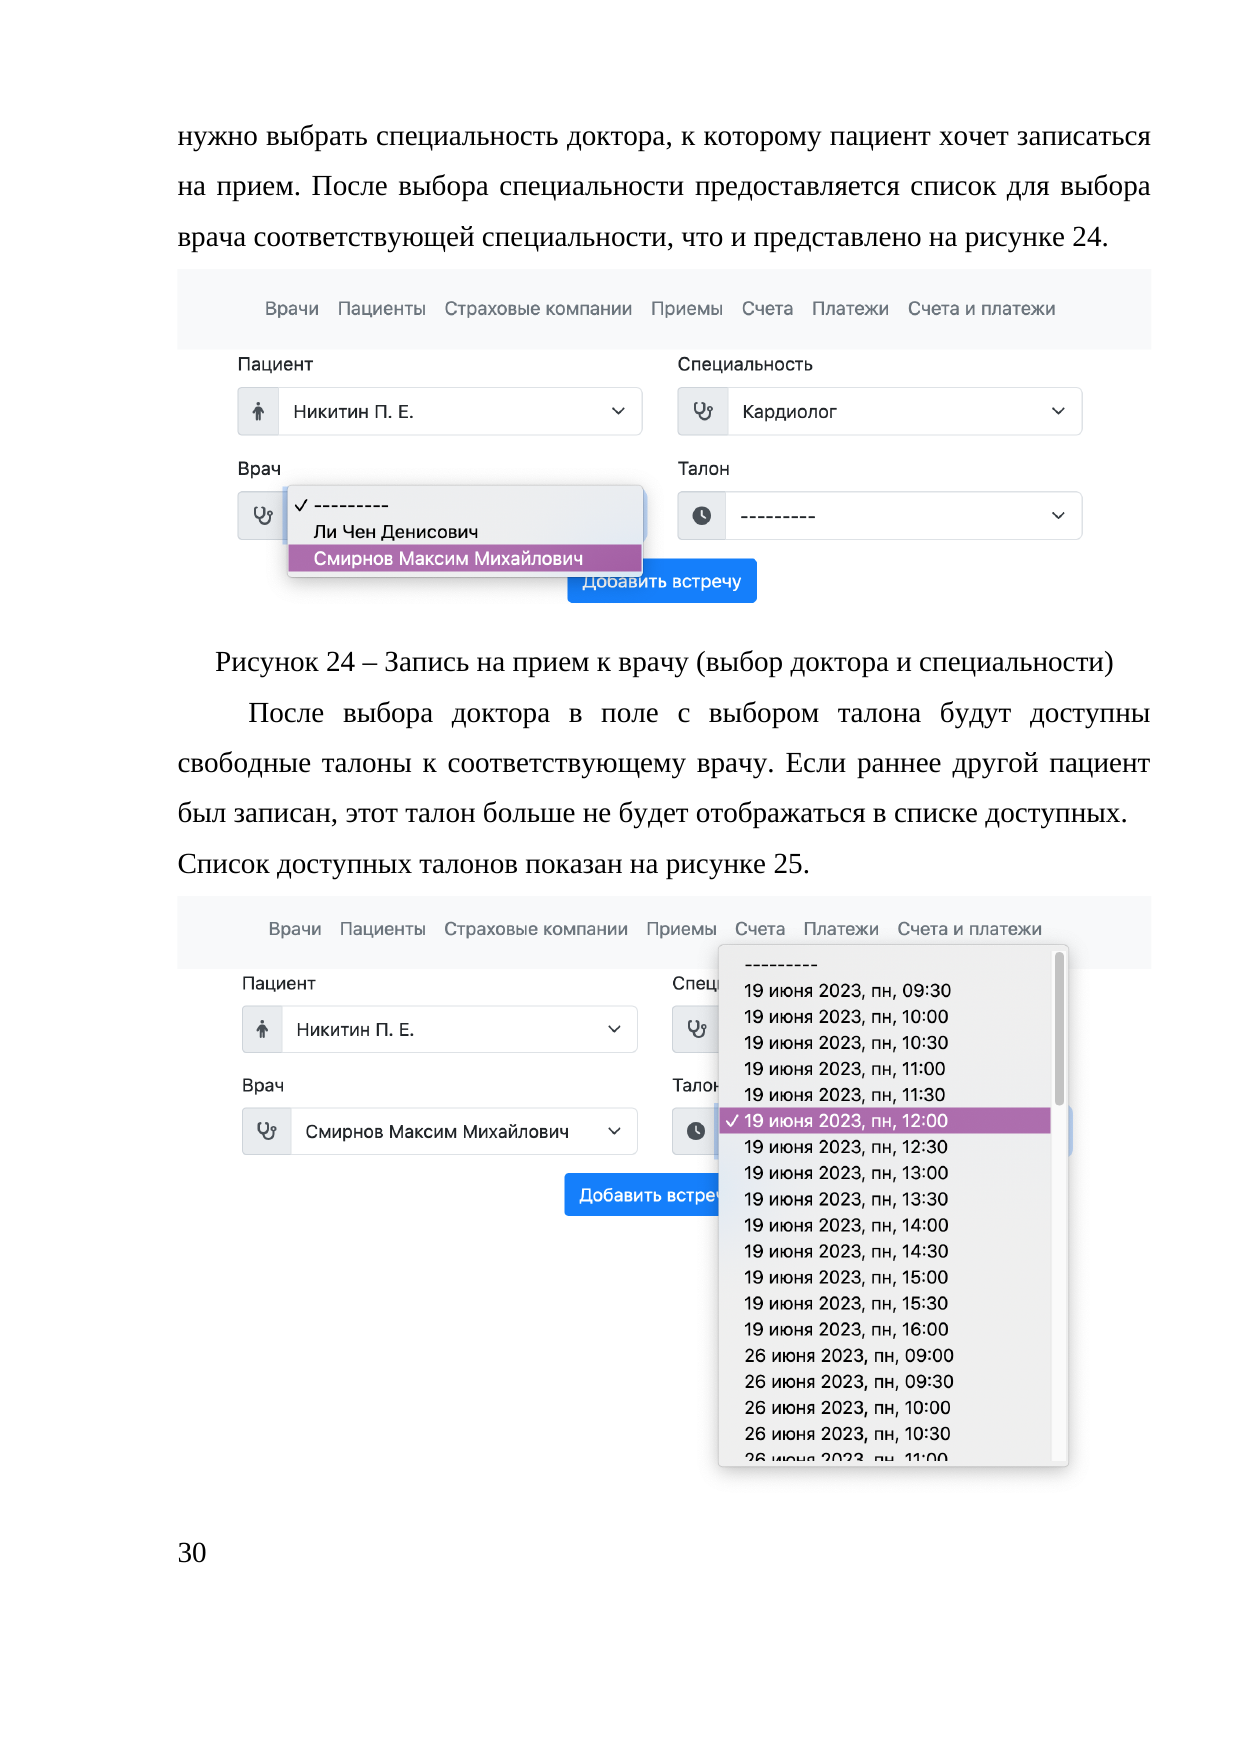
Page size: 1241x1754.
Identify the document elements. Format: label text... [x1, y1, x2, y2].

picture [177, 896, 1152, 1523]
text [177, 118, 1152, 252]
text Рисунок 24 – Запись на прием к врачу (выбор доктора и специальности) [177, 644, 1152, 678]
picture [177, 269, 1152, 628]
text После выбора доктора в поле с выбором талона будут доступны свободные талоны к соответствующему врачу. Если раннее другой пациент был записан, этот талон больше не будет отображаться в списке доступных. Список доступных талонов показан на рисунке 25. [177, 695, 1152, 879]
